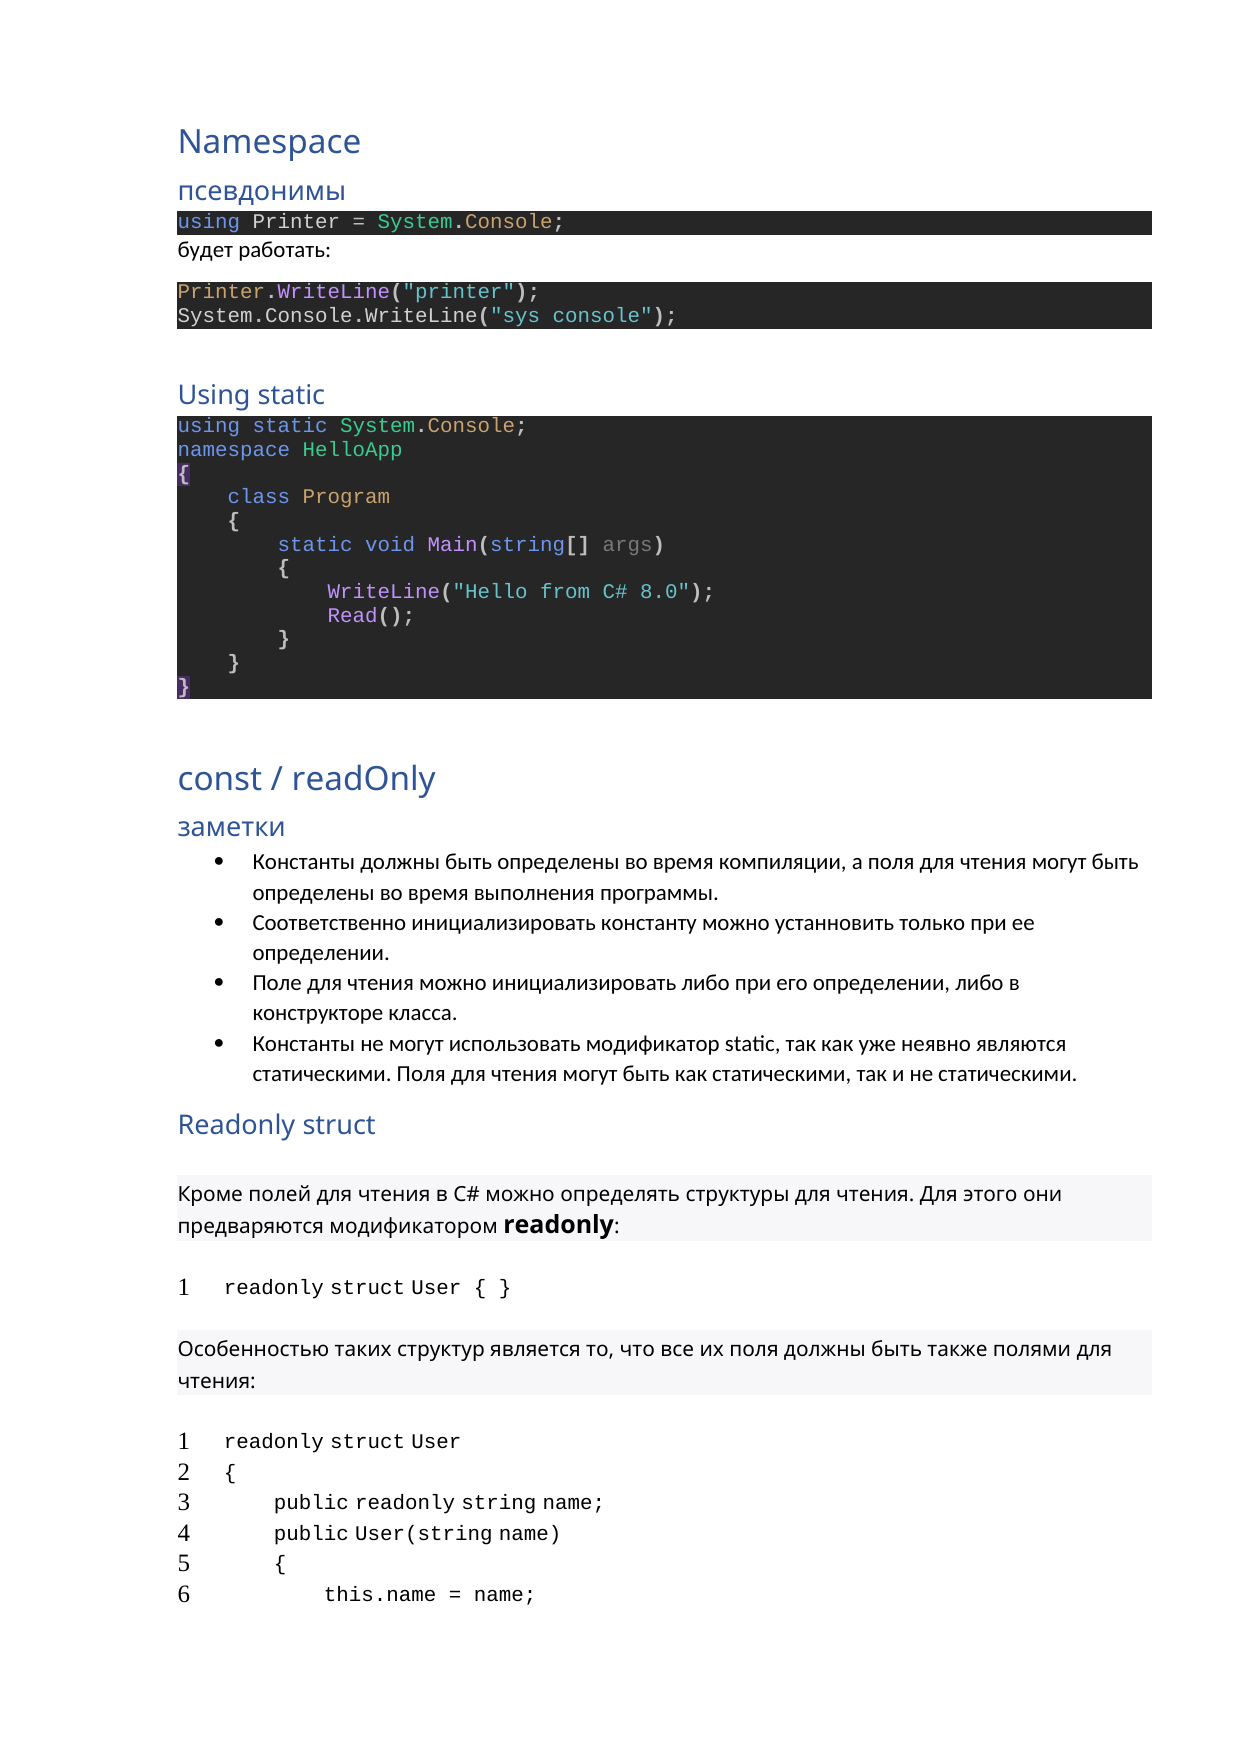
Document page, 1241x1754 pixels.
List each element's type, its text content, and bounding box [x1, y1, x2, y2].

text using Printer = System.Console; [177, 211, 1152, 235]
subtitle Readonly struct [177, 1106, 1152, 1143]
text using static System.Console; namespace HelloApp { class Program { static void Main(string[] args) { WriteLine("Hello from C# 8.0"); Read(); } } } [177, 416, 1152, 699]
table_header 1 2 3 4 5 6 7 8 [177, 1424, 223, 1607]
table_header readonly struct User { } [224, 1270, 1240, 1301]
text Кроме полей для чтения в C# можно определять структуры для чтения. Для этого они предваряются модификатором readonly: [177, 1175, 1152, 1241]
subtitle заметки [177, 808, 1152, 844]
text будет работать: [177, 235, 1152, 263]
table_header 1 [177, 1270, 223, 1301]
text Printer.WriteLine("printer"); System.Console.WriteLine("sys console"); [177, 282, 1152, 329]
list Соответственно инициализировать константу можно устанновить только при ее определении. [215, 908, 1152, 966]
list Константы должны быть определены во время компиляции, а поля для чтения могут быть определены во время выполнения программы. [215, 847, 1152, 906]
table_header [224, 1424, 1240, 1607]
list Поле для чтения можно инициализировать либо при его определении, либо в конструкторе класса. [215, 968, 1152, 1026]
subtitle псевдонимы [177, 171, 1152, 208]
subtitle const / readOnly [177, 754, 1152, 800]
subtitle Namespace [177, 118, 1152, 163]
subtitle Using static [177, 376, 1152, 413]
text Особенностью таких структур является то, что все их поля должны быть также полями для чтения: [177, 1330, 1152, 1395]
list Константы не могут использовать модификатор static, так как уже неявно являются статическими. Поля для чтения могут быть как статическими, так и не статическими. [215, 1029, 1152, 1087]
